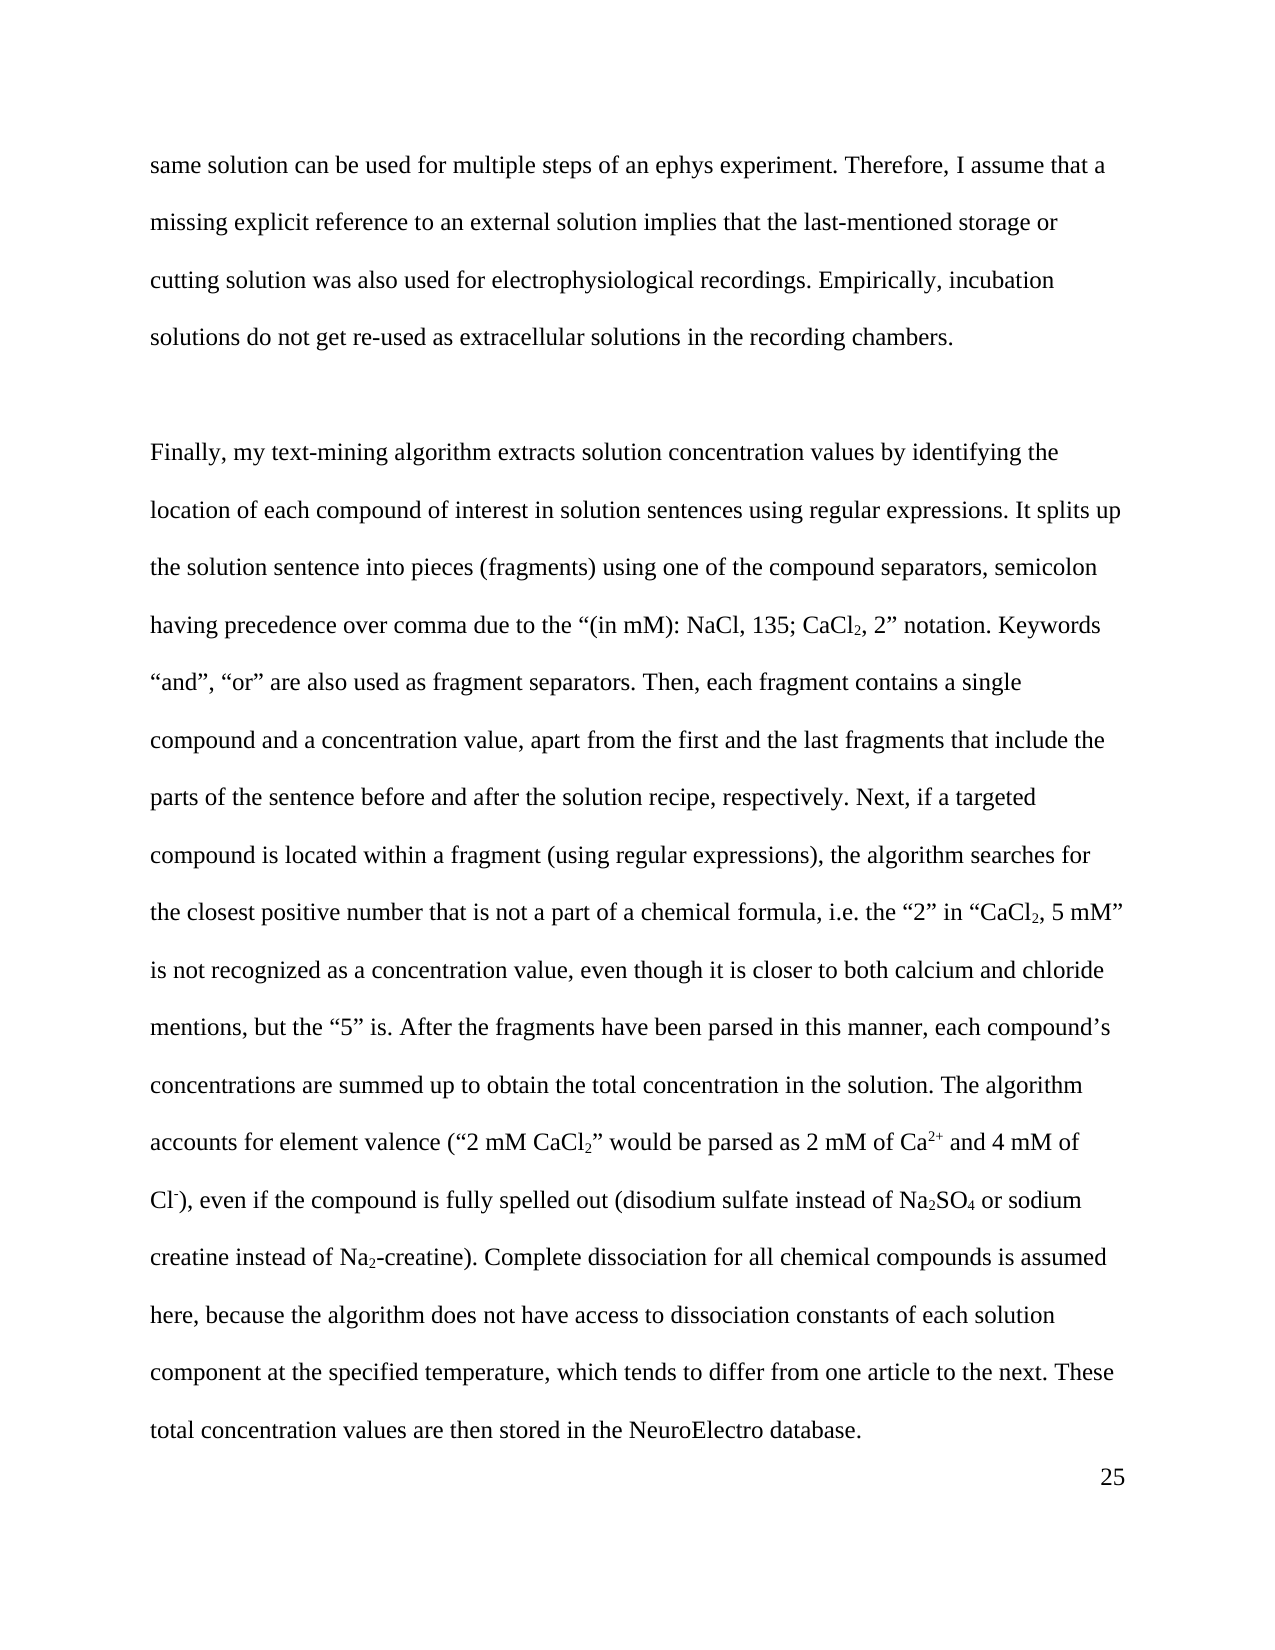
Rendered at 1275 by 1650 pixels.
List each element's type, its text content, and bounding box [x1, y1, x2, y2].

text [150, 150, 1125, 351]
text Finally, my text-mining algorithm extracts solution concentration values by identifying the location of each compound of interest in solution sentences using regular expressions. It splits up the solution sentence into pieces (fragments) using one of the compound separators, semicolon having precedence over comma due to the “(in mM): NaCl, 135; CaCl2, 2” notation. Keywords “and”, “or” are also used as fragment separators. Then, each fragment contains a single compound and a concentration value, apart from the first and the last fragments that include the parts of the sentence before and after the solution recipe, respectively. Next, if a targeted compound is located within a fragment (using regular expressions), the algorithm searches for the closest positive number that is not a part of a chemical formula, i.e. the “2” in “CaCl2, 5 mM” is not recognized as a concentration value, even though it is closer to both calcium and chloride mentions, but the “5” is. After the fragments have been parsed in this manner, each compound’s concentrations are summed up to obtain the total concentration in the solution. The algorithm accounts for element valence (“2 mM CaCl2” would be parsed as 2 mM of Ca2+ and 4 mM of Cl-), even if the compound is fully spelled out (disodium sulfate instead of Na2SO4 or sodium creatine instead of Na2-creatine). Complete dissociation for all chemical compounds is assumed here, because the algorithm does not have access to dissociation constants of each solution component at the specified temperature, which tends to differ from one article to the next. These total concentration values are then stored in the NeuroElectro database. [150, 437, 1125, 1444]
